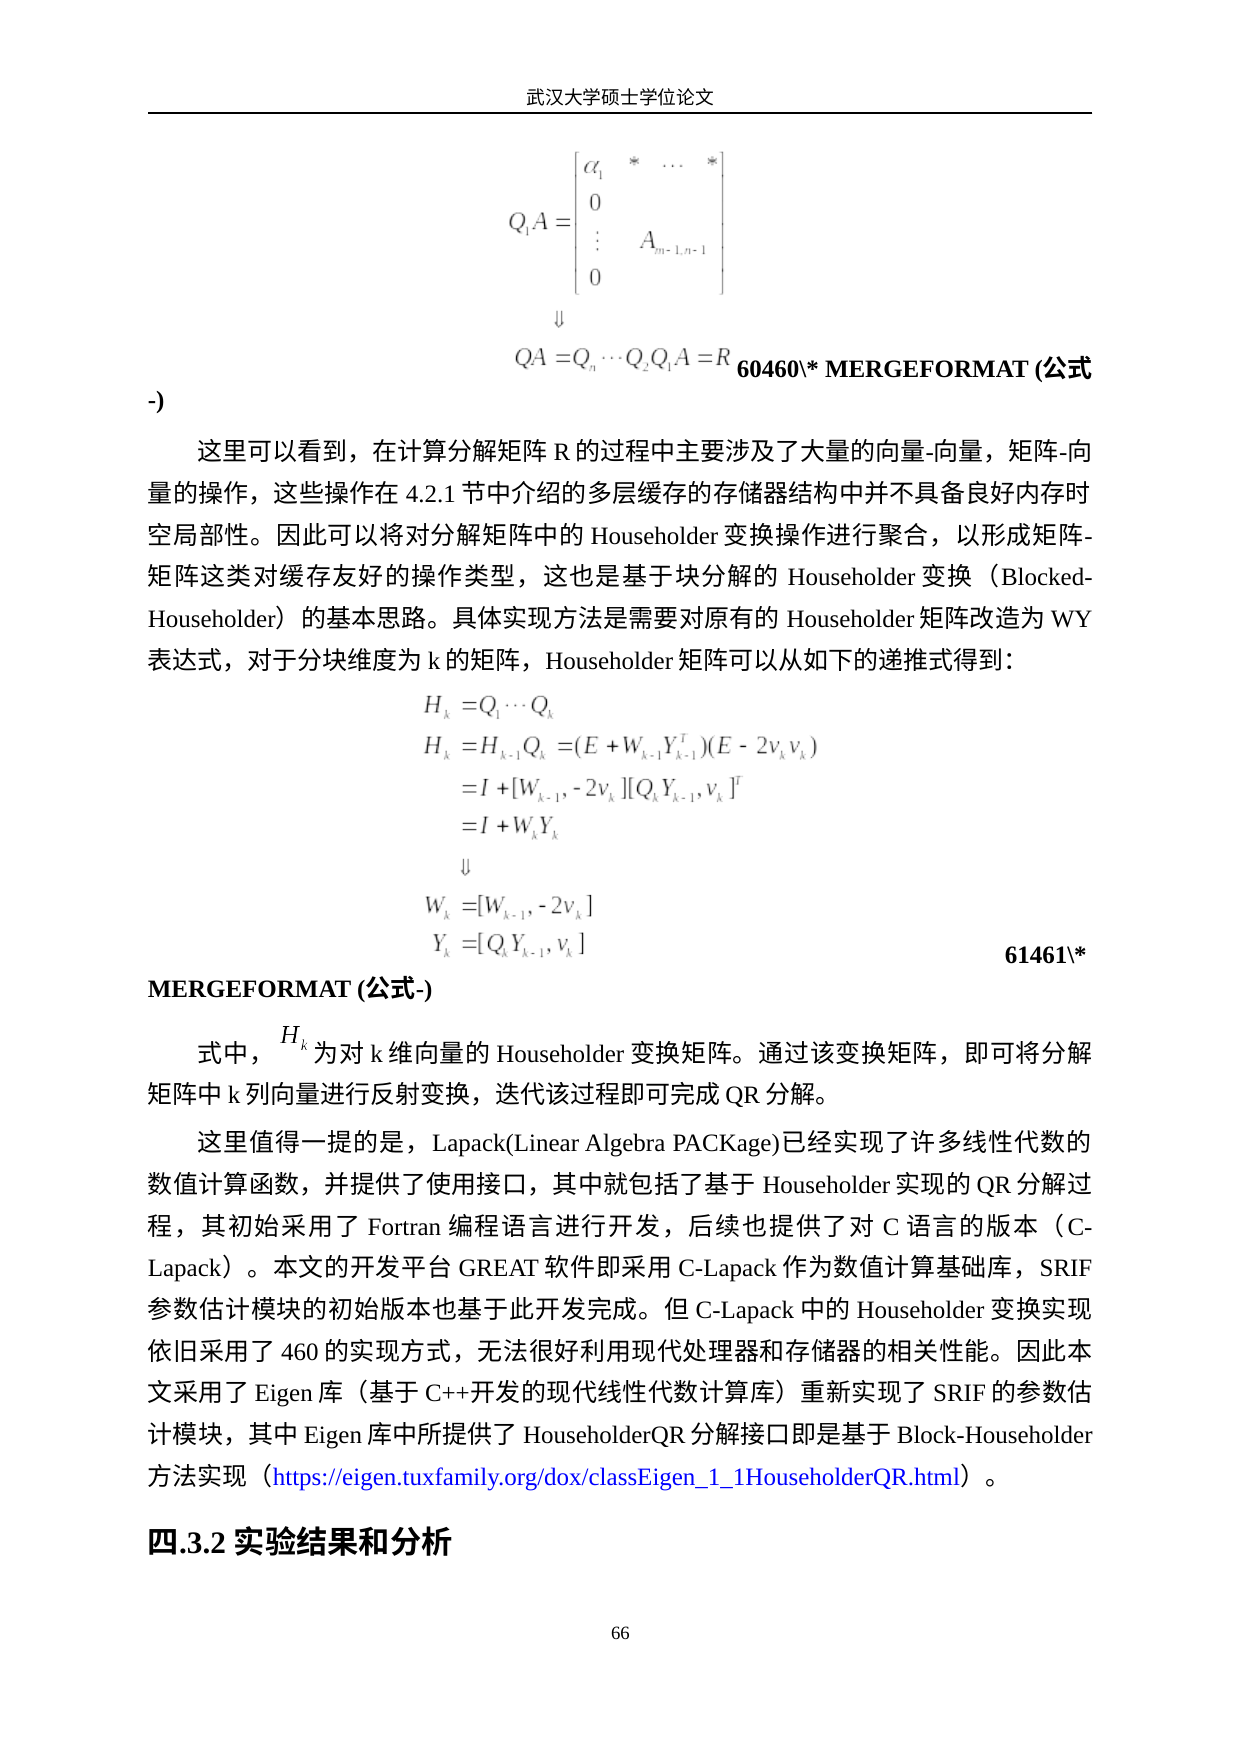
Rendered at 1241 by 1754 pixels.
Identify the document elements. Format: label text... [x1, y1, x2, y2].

text 式中，为对k维向量的Householder变换矩阵。通过该变换矩阵，即可将分解矩阵中k列向量进行反射变换，迭代该过程即可完成QR分解。 [148, 1017, 1092, 1111]
text 实验结果和分析 [148, 1517, 1092, 1563]
text 这里值得一提的是，Lapack(Linear Algebra PACKage)已经实现了许多线性代数的数值计算函数，并提供了使用接口，其中就包括了基于Householder实现的QR分解过程，其初始采用了Fortran编程语言进行开发，后续也提供了对C语言的版本（C-Lapack）。本文的开发平台GREAT软件即采用C-Lapack作为数值计算基础库，SRIF参数估计模块的初始版本也基于此开发完成。但C-Lapack中的Householder变换实现依旧采用了的实现方式，无法很好利用现代处理器和存储器的相关性能。因此本文采用了Eigen库（基于C++开发的现代线性代数计算库）重新实现了SRIF的参数估计模块，其中Eigen库中所提供了HouseholderQR分解接口即是基于Block-Householder方法实现（https://eigen.tuxfamily.org/dox/classEigen_1_1HouseholderQR.html）。 [148, 1117, 1092, 1492]
text 这里可以看到，在计算分解矩阵R的过程中主要涉及了大量的向量-向量，矩阵-向量的操作，这些操作在4.2.1节中介绍的多层缓存的存储器结构中并不具备良好内存时空局部性。因此可以将对分解矩阵中的Householder变换操作进行聚合，以形成矩阵-矩阵这类对缓存友好的操作类型，这也是基于块分解的Householder变换（Blocked-Householder）的基本思路。具体实现方法是需要对原有的Householder矩阵改造为WY表达式，对于分块维度为k的矩阵，Householder矩阵可以从如下的递推式得到： [148, 426, 1092, 676]
